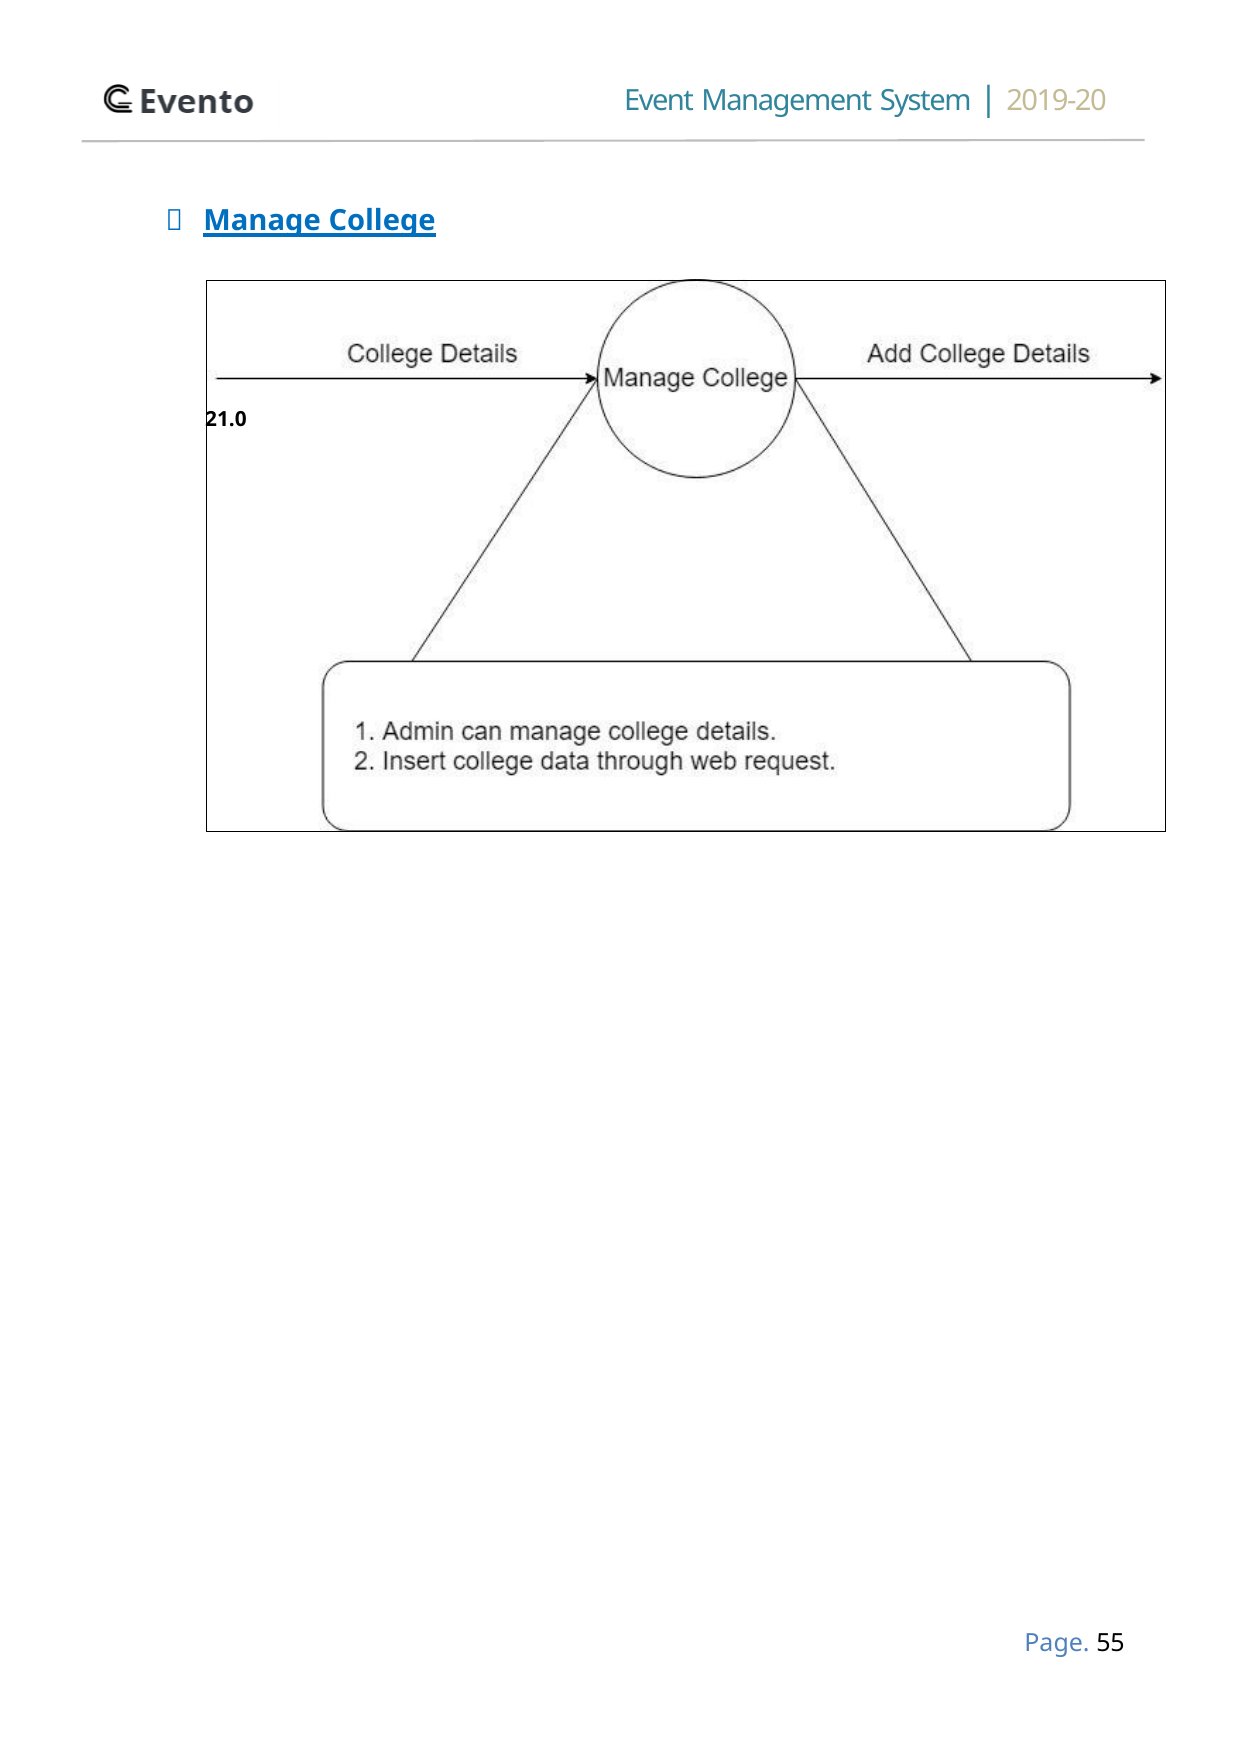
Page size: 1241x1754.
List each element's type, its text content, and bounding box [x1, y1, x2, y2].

picture [207, 414, 213, 422]
list Manage College [165, 199, 1203, 239]
picture [103, 80, 280, 128]
picture [207, 281, 1165, 831]
